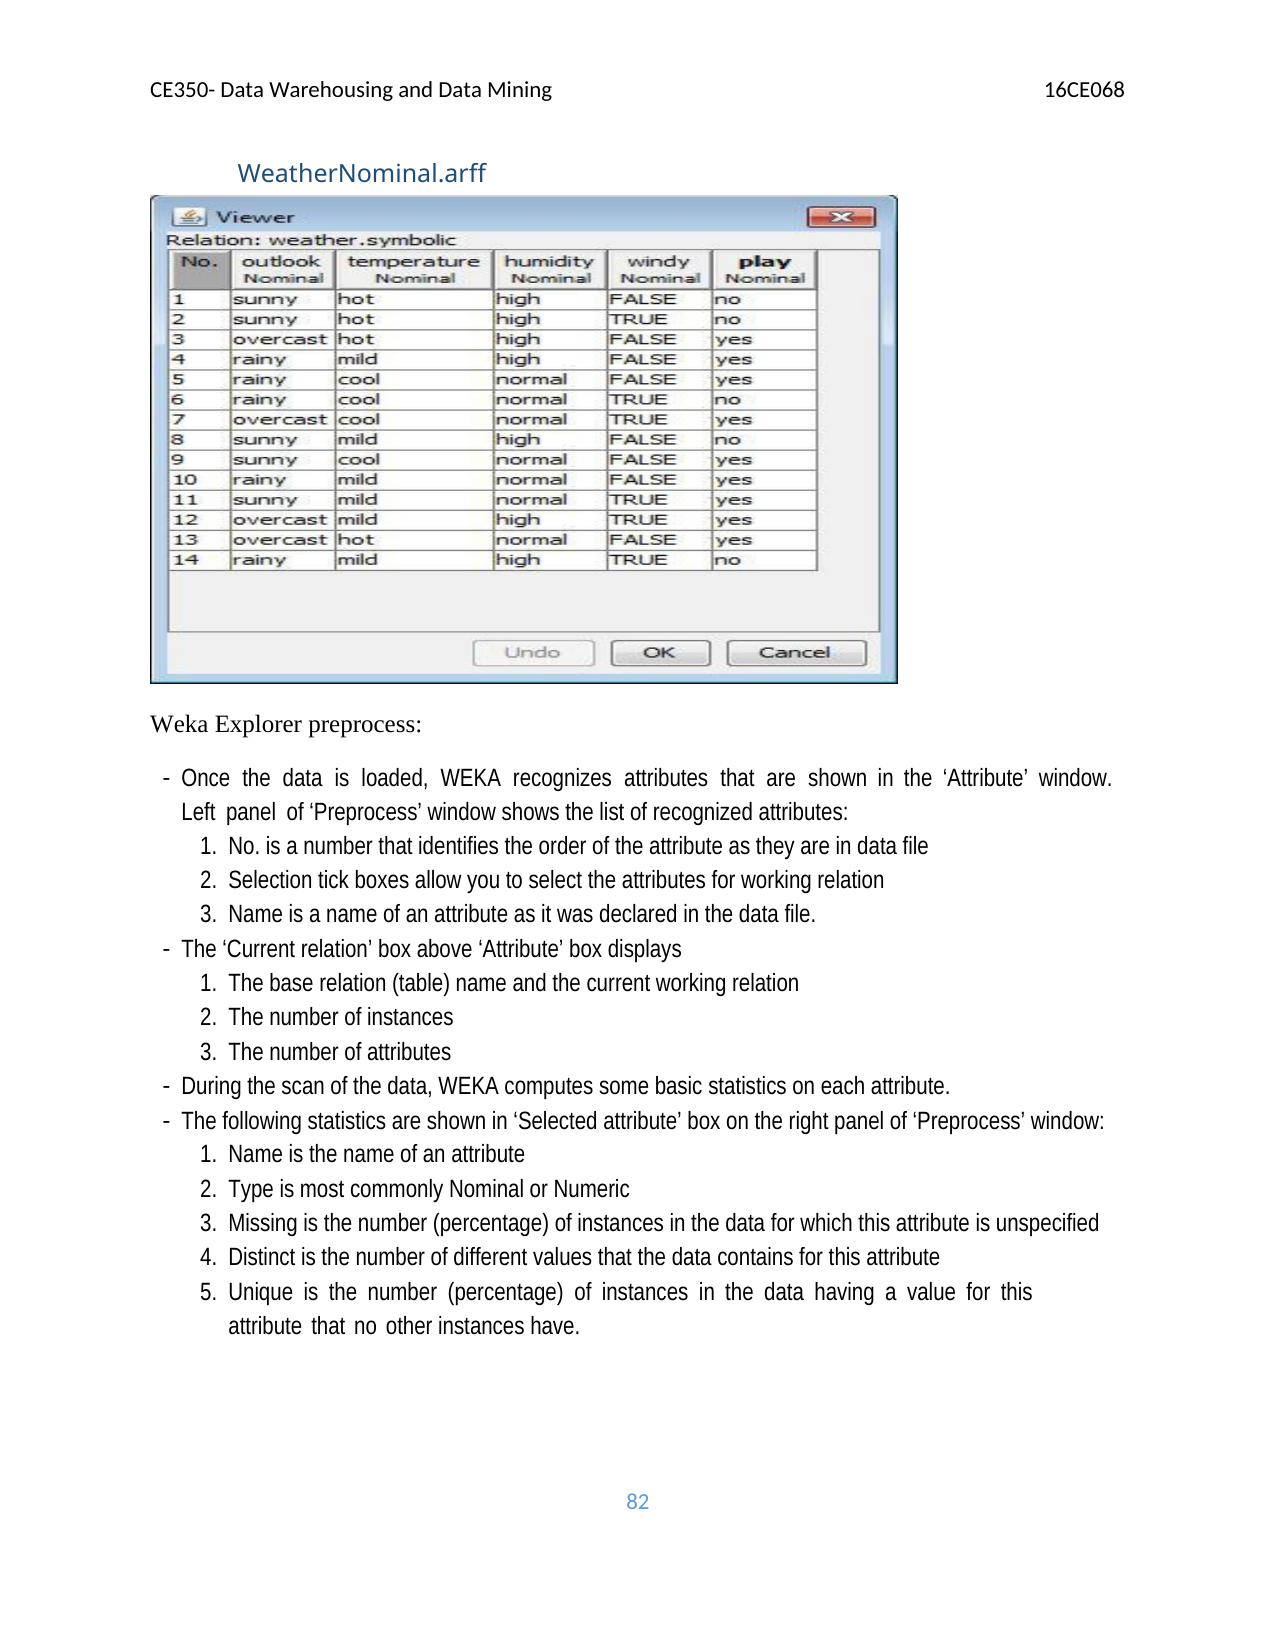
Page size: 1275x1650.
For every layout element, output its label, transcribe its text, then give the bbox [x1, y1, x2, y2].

list Selection tick boxes allow you to select the attributes for working relation [200, 865, 1125, 894]
list The ‘Current relation’ box above ‘Attribute’ box displays [162, 933, 1125, 964]
subtitle WeatherNominal.arff [237, 156, 1125, 190]
list The base relation (table) name and the current working relation [200, 968, 1125, 997]
list Name is a name of an attribute as it was declared in the data file. [200, 899, 1125, 928]
list Once the data is loaded, WEKA recognizes attributes that are shown in the ‘Attribute’ window. Left panel of ‘Preprocess’ window shows the list of recognized attributes: [162, 762, 1114, 825]
list During the scan of the data, WEKA computes some basic statistics on each attribute. [162, 1070, 1125, 1101]
list No. is a number that identifies the order of the attribute as they are in data file [200, 831, 1125, 859]
list Distinct is the number of different values that the data contains for this attribute [200, 1242, 1125, 1271]
text Weka Explorer preprocess: [150, 709, 1125, 737]
list Unique is the number (percentage) of instances in the data having a value for this attribute that no other instances have. [200, 1277, 1114, 1339]
list The following statistics are shown in ‘Selected attribute’ box on the right panel of ‘Preprocess’ window: [162, 1105, 1125, 1135]
list The number of attributes [200, 1036, 1125, 1065]
list Name is the name of an attribute [200, 1139, 1125, 1168]
list Missing is the number (percentage) of instances in the data for which this attribute is unspecified [200, 1208, 1125, 1237]
list Type is most commonly Nominal or Numeric [200, 1174, 1125, 1202]
list The number of instances [200, 1002, 1125, 1031]
picture [150, 195, 898, 684]
